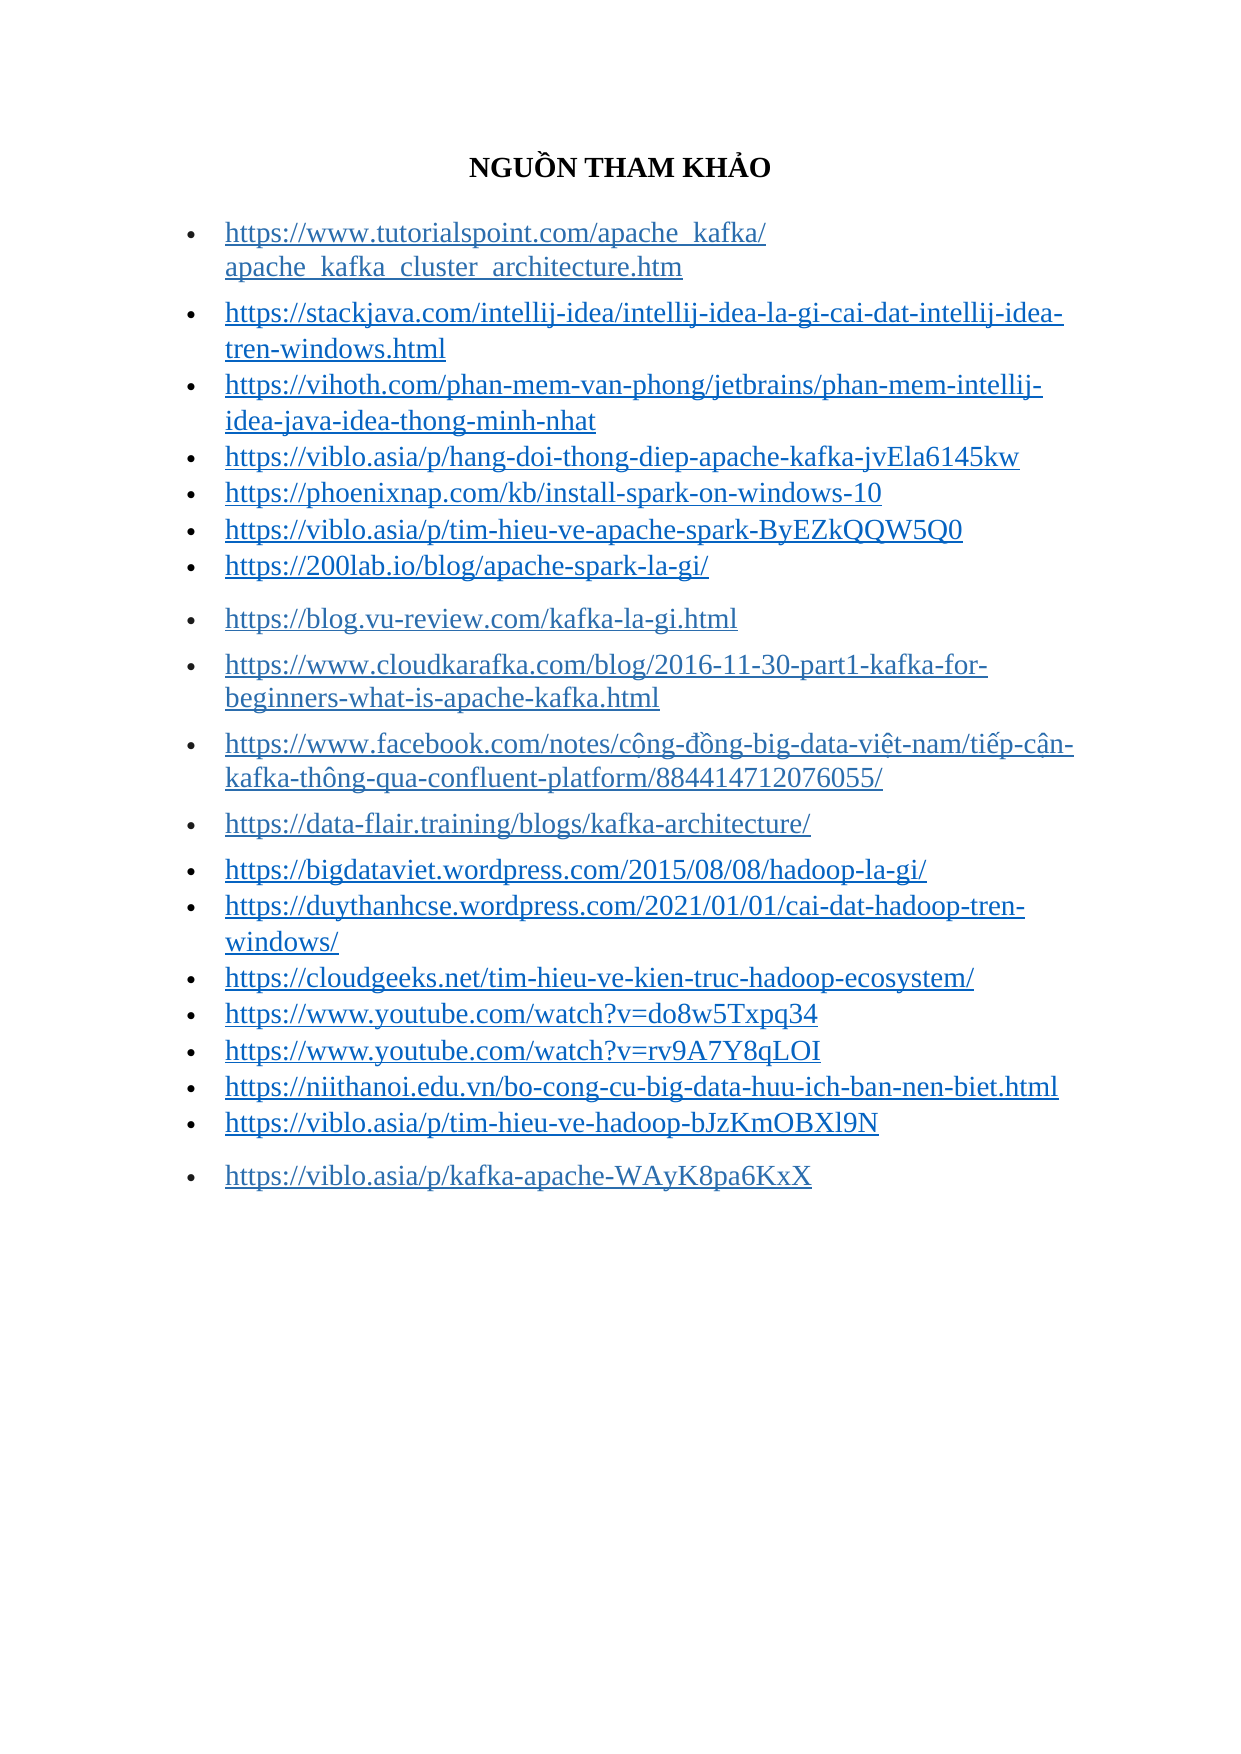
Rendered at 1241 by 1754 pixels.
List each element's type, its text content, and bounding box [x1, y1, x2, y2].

list https://bigdataviet.wordpress.com/2015/08/08/hadoop-la-gi/ [187, 852, 1090, 886]
list https://blog.vu-review.com/kafka-la-gi.html [187, 601, 1090, 634]
list https://www.tutorialspoint.com/apache_kafka/apache_kafka_cluster_architecture.htm [187, 215, 1090, 282]
list https://www.facebook.com/notes/cộng-đồng-big-data-việt-nam/tiếp-cận-kafka-thông-qua-confluent-platform/884414712076055/ [187, 726, 1090, 793]
list https://viblo.asia/p/hang-doi-thong-diep-apache-kafka-jvEla6145kw [187, 439, 1090, 473]
list https://cloudgeeks.net/tim-hieu-ve-kien-truc-hadoop-ecosystem/ [187, 960, 1090, 994]
list https://vihoth.com/phan-mem-van-phong/jetbrains/phan-mem-intellij-idea-java-idea-thong-minh-nhat [187, 367, 1090, 437]
list https://viblo.asia/p/tim-hieu-ve-apache-spark-ByEZkQQW5Q0 [187, 512, 1090, 545]
list https://stackjava.com/intellij-idea/intellij-idea-la-gi-cai-dat-intellij-idea-tren-windows.html [187, 295, 1090, 364]
list https://phoenixnap.com/kb/install-spark-on-windows-10 [187, 476, 1090, 509]
list https://200lab.io/blog/apache-spark-la-gi/ [187, 548, 1090, 581]
list https://viblo.asia/p/tim-hieu-ve-hadoop-bJzKmOBXl9N [187, 1105, 1090, 1138]
text NGUỒN THAM KHẢO [150, 150, 1090, 183]
list https://viblo.asia/p/kafka-apache-WAyK8pa6KxX [187, 1158, 1090, 1191]
list https://niithanoi.edu.vn/bo-cong-cu-big-data-huu-ich-ban-nen-biet.html [187, 1069, 1090, 1102]
list https://data-flair.training/blogs/kafka-architecture/ [187, 806, 1090, 839]
list https://www.youtube.com/watch?v=do8w5Txpq34 [187, 997, 1090, 1030]
list https://www.youtube.com/watch?v=rv9A7Y8qLOI [187, 1033, 1090, 1066]
list https://www.cloudkarafka.com/blog/2016-11-30-part1-kafka-for-beginners-what-is-apache-kafka.html [187, 647, 1090, 714]
list https://duythanhcse.wordpress.com/2021/01/01/cai-dat-hadoop-tren-windows/ [187, 888, 1090, 958]
